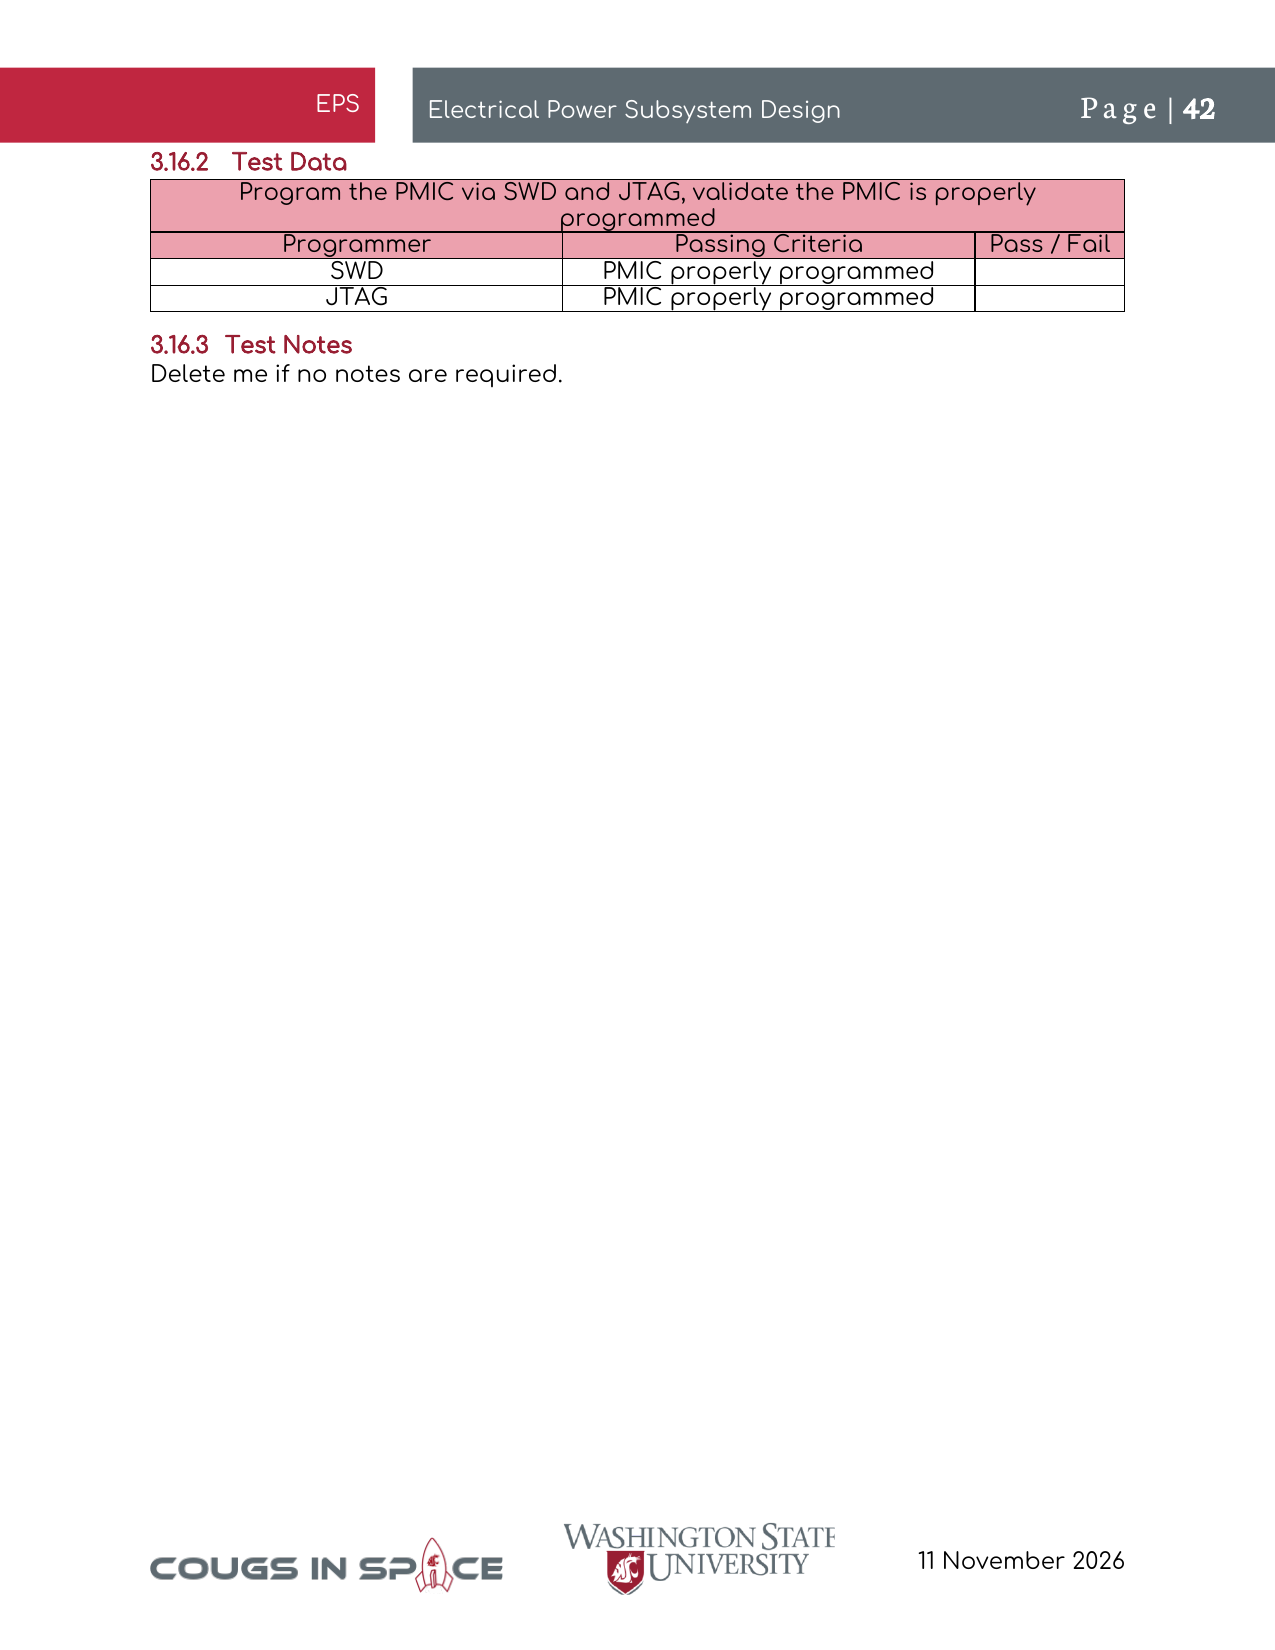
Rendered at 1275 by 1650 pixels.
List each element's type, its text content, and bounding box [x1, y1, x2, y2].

text Delete me if no notes are required. [150, 362, 1125, 388]
subtitle Test Notes [150, 333, 1125, 358]
picture [562, 1522, 835, 1594]
picture [150, 1537, 503, 1594]
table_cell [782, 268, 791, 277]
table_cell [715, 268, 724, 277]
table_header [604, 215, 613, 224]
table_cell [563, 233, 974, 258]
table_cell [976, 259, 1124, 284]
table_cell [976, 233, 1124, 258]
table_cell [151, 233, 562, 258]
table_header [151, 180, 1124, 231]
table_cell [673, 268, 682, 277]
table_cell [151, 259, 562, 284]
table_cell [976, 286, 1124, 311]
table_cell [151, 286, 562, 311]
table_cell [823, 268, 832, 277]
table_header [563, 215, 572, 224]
subtitle Test Data [150, 150, 1125, 176]
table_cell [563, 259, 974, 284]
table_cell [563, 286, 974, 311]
